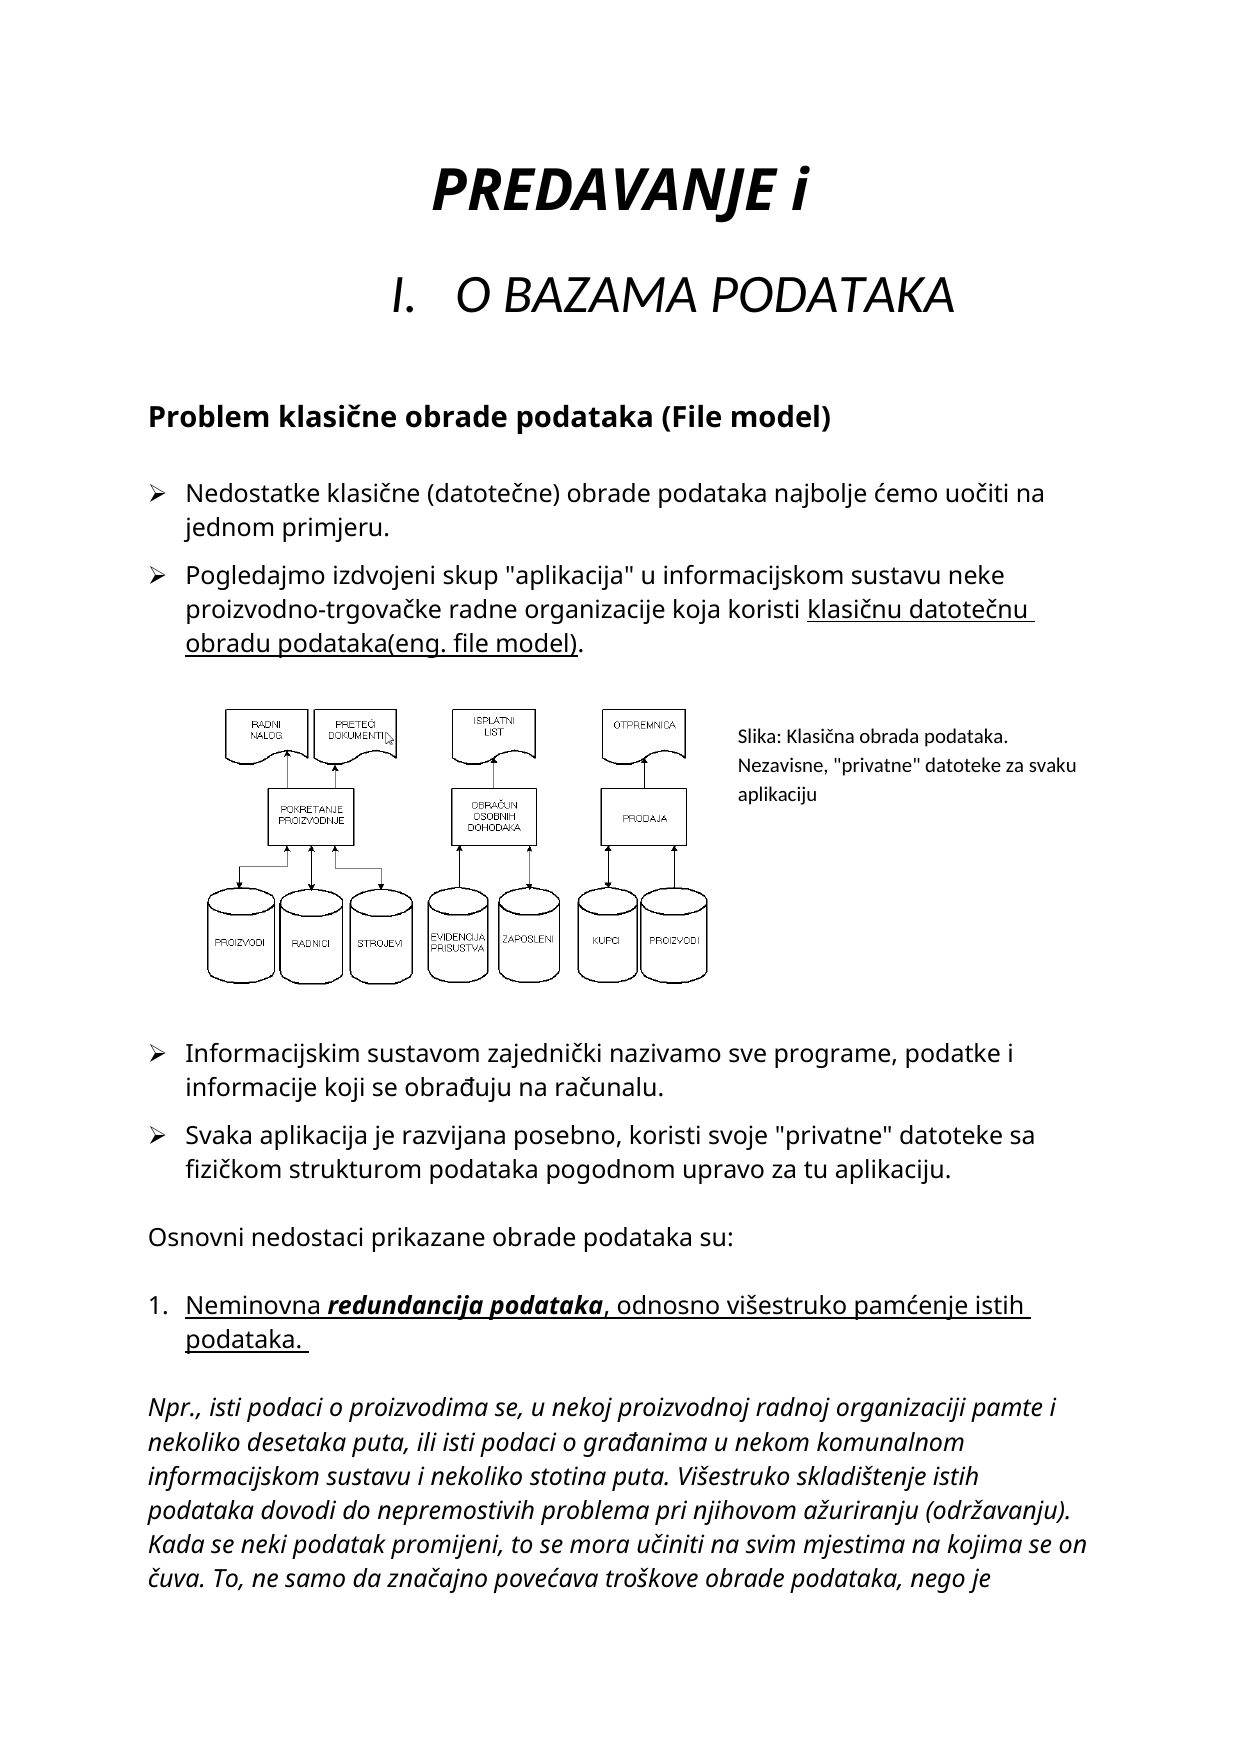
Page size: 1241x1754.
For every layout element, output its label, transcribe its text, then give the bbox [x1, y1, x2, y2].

list Nedostatke klasične (datotečne) obrade podataka najbolje ćemo uočiti na jednom primjeru. [148, 476, 1093, 544]
list Pogledajmo izdvojeni skup "aplikacija" u informacijskom sustavu neke proizvodno-trgovačke radne organizacije koja koristi klasičnu datotečnu obradu podataka(eng. file model). [148, 558, 1093, 660]
list O BAZAMA PODATAKA [281, 260, 1093, 326]
list Neminovna redundancija podataka, odnosno višestruko pamćenje istih podataka. [148, 1288, 1093, 1356]
text Problem klasične obrade podataka (File model) [148, 396, 1093, 436]
list Svaka aplikacija je razvijana posebno, koristi svoje "privatne" datoteke sa fizičkom strukturom podataka pogodnom upravo za tu aplikaciju. [148, 1118, 1093, 1186]
list Informacijskim sustavom zajednički nazivamo sve programe, podatke i informacije koji se obrađuju na računalu. [148, 1036, 1093, 1104]
text Osnovni nedostaci prikazane obrade podataka su: [148, 1220, 1093, 1254]
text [148, 1390, 1093, 1594]
text PREDAVANJE i [148, 148, 1093, 227]
list Slika: Klasična obrada podataka. Nezavisne, "privatne" datoteke za svaku aplikaciju [738, 723, 1093, 807]
